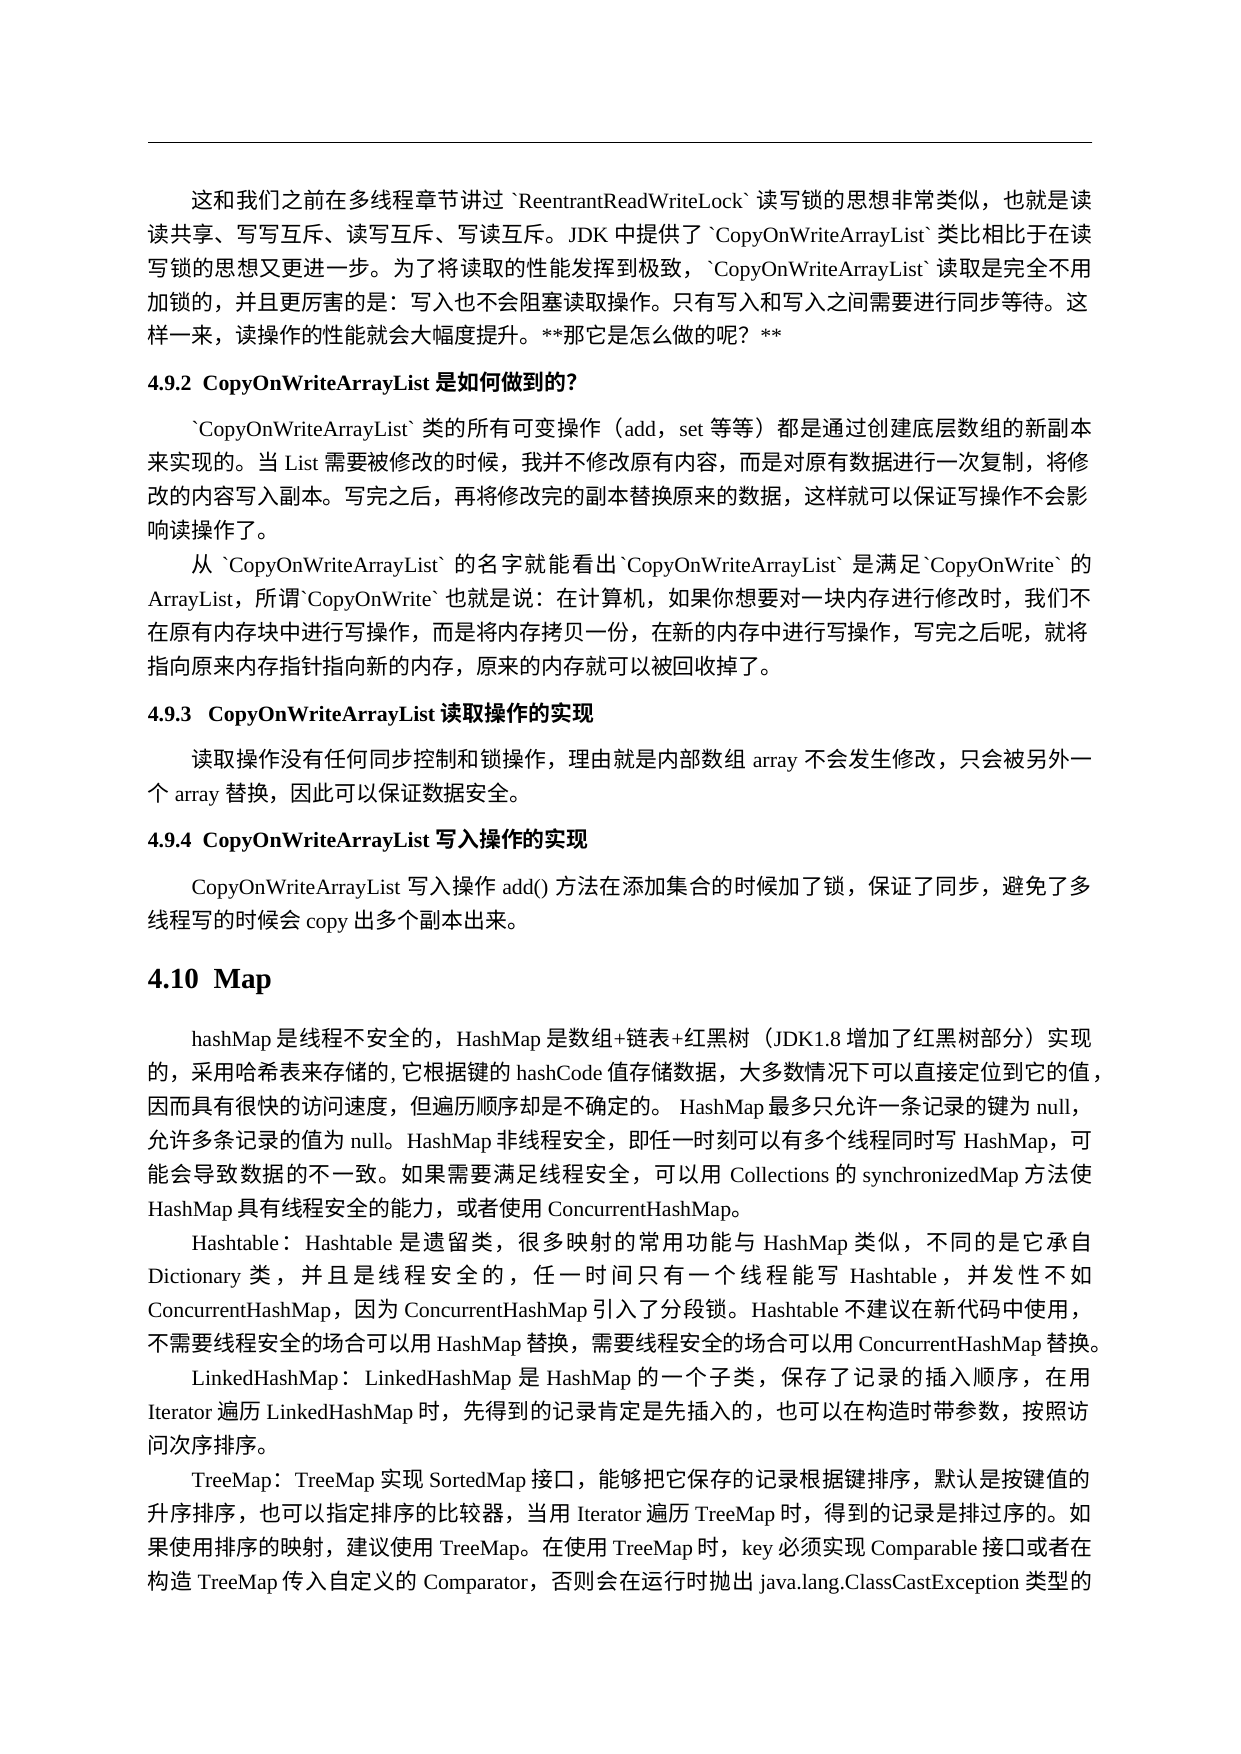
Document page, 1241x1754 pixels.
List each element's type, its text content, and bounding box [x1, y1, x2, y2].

text 从 `CopyOnWriteArrayList` 的名字就能看出`CopyOnWriteArrayList` 是满足`CopyOnWrite` 的 ArrayList，所谓`CopyOnWrite` 也就是说：在计算机，如果你想要对一块内存进行修改时，我们不在原有内存块中进行写操作，而是将内存拷贝一份，在新的内存中进行写操作，写完之后呢，就将指向原来内存指针指向新的内存，原来的内存就可以被回收掉了。 [148, 546, 1092, 682]
text 这和我们之前在多线程章节讲过 `ReentrantReadWriteLock` 读写锁的思想非常类似，也就是读读共享、写写互斥、读写互斥、写读互斥。JDK 中提供了 `CopyOnWriteArrayList` 类比相比于在读写锁的思想又更进一步。为了将读取的性能发挥到极致，`CopyOnWriteArrayList` 读取是完全不用加锁的，并且更厉害的是：写入也不会阻塞读取操作。只有写入和写入之间需要进行同步等待。这样一来，读操作的性能就会大幅度提升。**那它是怎么做的呢？** [148, 182, 1092, 351]
subtitle CopyOnWriteArrayList 读取操作的实现 [148, 694, 1092, 728]
text Hashtable：Hashtable是遗留类，很多映射的常用功能与HashMap类似，不同的是它承自Dictionary类，并且是线程安全的，任一时间只有一个线程能写Hashtable，并发性不如ConcurrentHashMap，因为ConcurrentHashMap引入了分段锁。Hashtable不建议在新代码中使用，不需要线程安全的场合可以用HashMap替换，需要线程安全的场合可以用ConcurrentHashMap替换。 [148, 1223, 1092, 1359]
text hashMap是线程不安全的，HashMap是数组+链表+红黑树（JDK1.8增加了红黑树部分）实现的，采用哈希表来存储的, 它根据键的hashCode值存储数据，大多数情况下可以直接定位到它的值，因而具有很快的访问速度，但遍历顺序却是不确定的。 HashMap最多只允许一条记录的键为null，允许多条记录的值为null。HashMap非线程安全，即任一时刻可以有多个线程同时写HashMap，可能会导致数据的不一致。如果需要满足线程安全，可以用 Collections的synchronizedMap方法使HashMap具有线程安全的能力，或者使用ConcurrentHashMap。 [148, 1020, 1092, 1223]
subtitle CopyOnWriteArrayList 是如何做到的？ [148, 364, 1092, 398]
text 读取操作没有任何同步控制和锁操作，理由就是内部数组 array 不会发生修改，只会被另外一个 array 替换，因此可以保证数据安全。 [148, 741, 1092, 809]
text LinkedHashMap：LinkedHashMap是HashMap的一个子类，保存了记录的插入顺序，在用Iterator遍历LinkedHashMap时，先得到的记录肯定是先插入的，也可以在构造时带参数，按照访问次序排序。 [148, 1359, 1092, 1461]
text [148, 1461, 1092, 1597]
text `CopyOnWriteArrayList` 类的所有可变操作（add，set 等等）都是通过创建底层数组的新副本来实现的。当 List 需要被修改的时候，我并不修改原有内容，而是对原有数据进行一次复制，将修改的内容写入副本。写完之后，再将修改完的副本替换原来的数据，这样就可以保证写操作不会影响读操作了。 [148, 410, 1092, 546]
subtitle CopyOnWriteArrayList 写入操作的实现 [148, 821, 1092, 855]
text CopyOnWriteArrayList 写入操作 add() 方法在添加集合的时候加了锁，保证了同步，避免了多线程写的时候会 copy 出多个副本出来。 [148, 868, 1092, 936]
subtitle Map [148, 961, 1092, 995]
